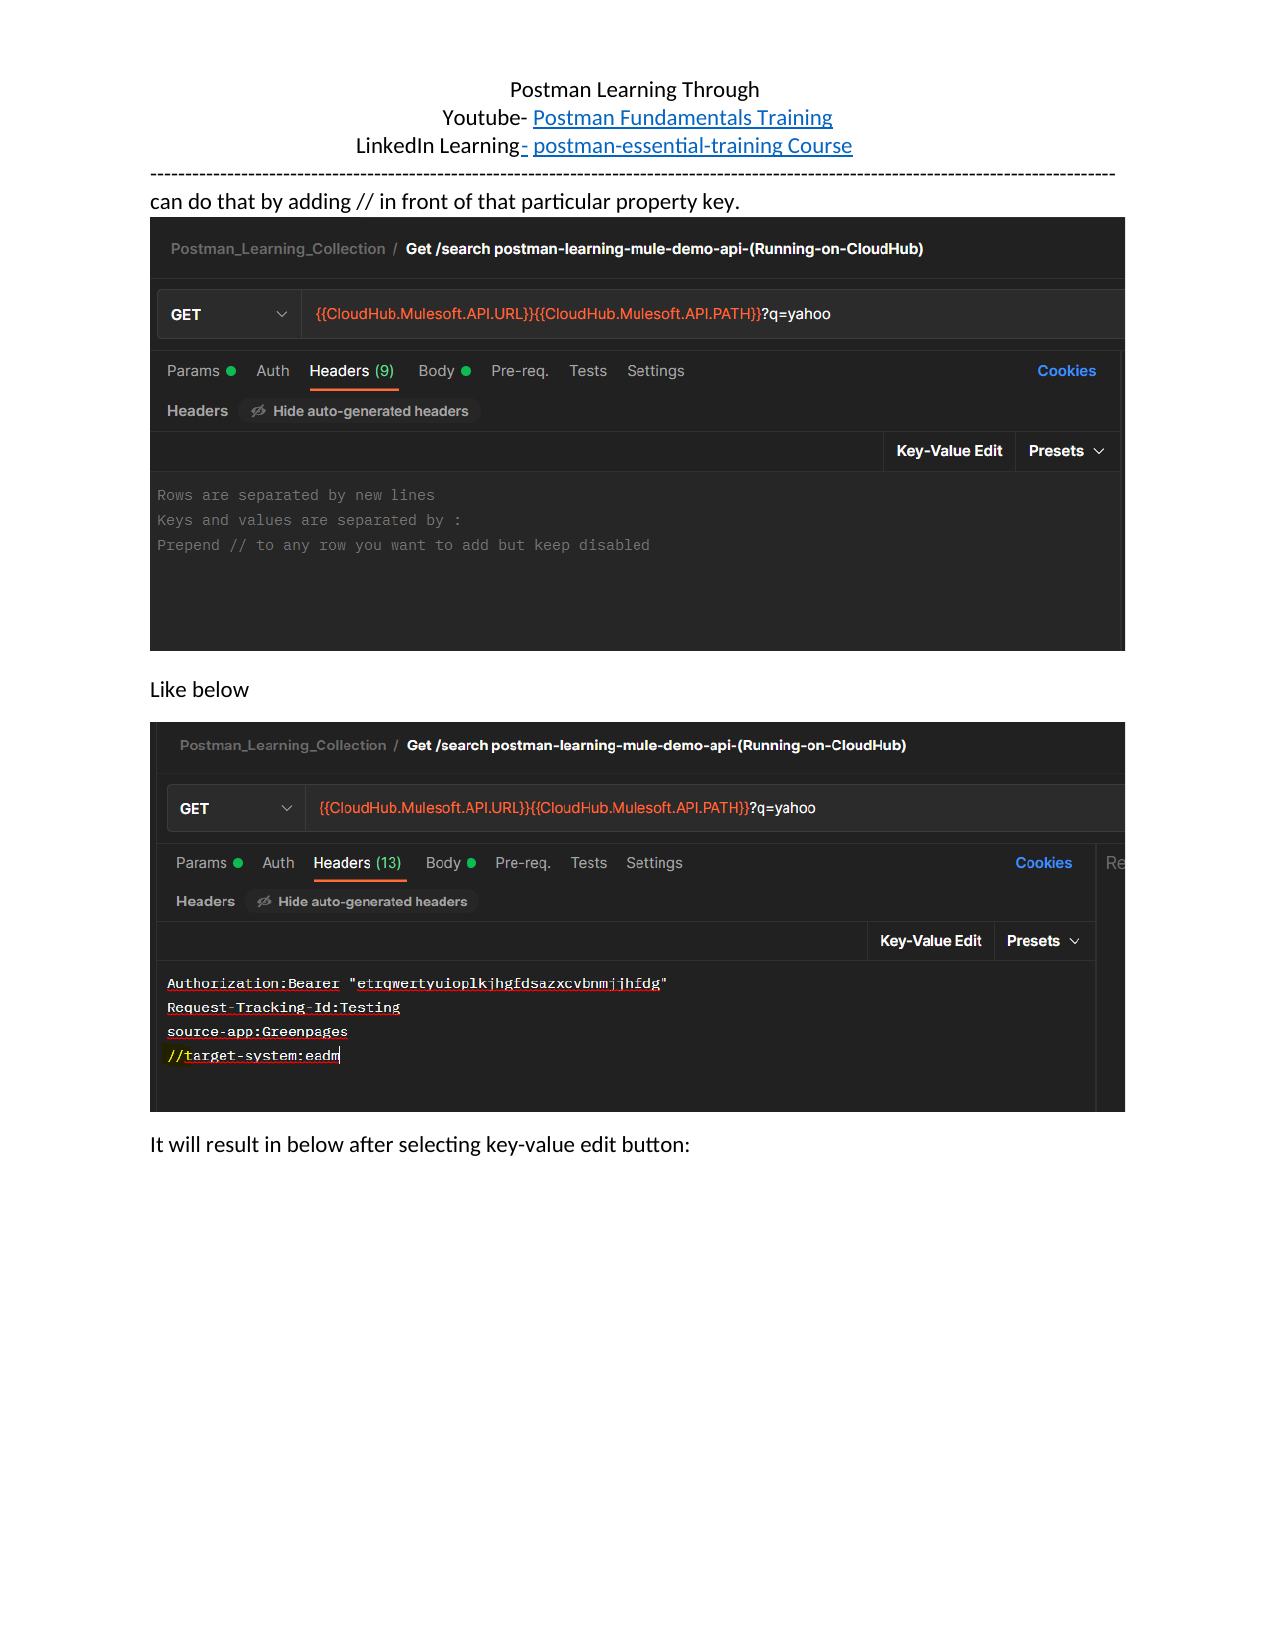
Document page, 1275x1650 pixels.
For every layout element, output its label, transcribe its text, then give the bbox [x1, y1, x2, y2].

text It will result in below after selecting key-value edit button: [150, 1130, 1125, 1158]
text This option enables us to edit/add the properties at once.After clicking on Bulk Edit option we can see an editor where we can add or edit the properties where each property is separated by new line n key n value are separated by : and if we want to disable the property when we are creating/modifying it we can do that by adding // in front of that particular property key. [150, 187, 1125, 217]
text Like below [150, 676, 1125, 704]
picture [150, 722, 1125, 1112]
picture [150, 217, 1125, 651]
